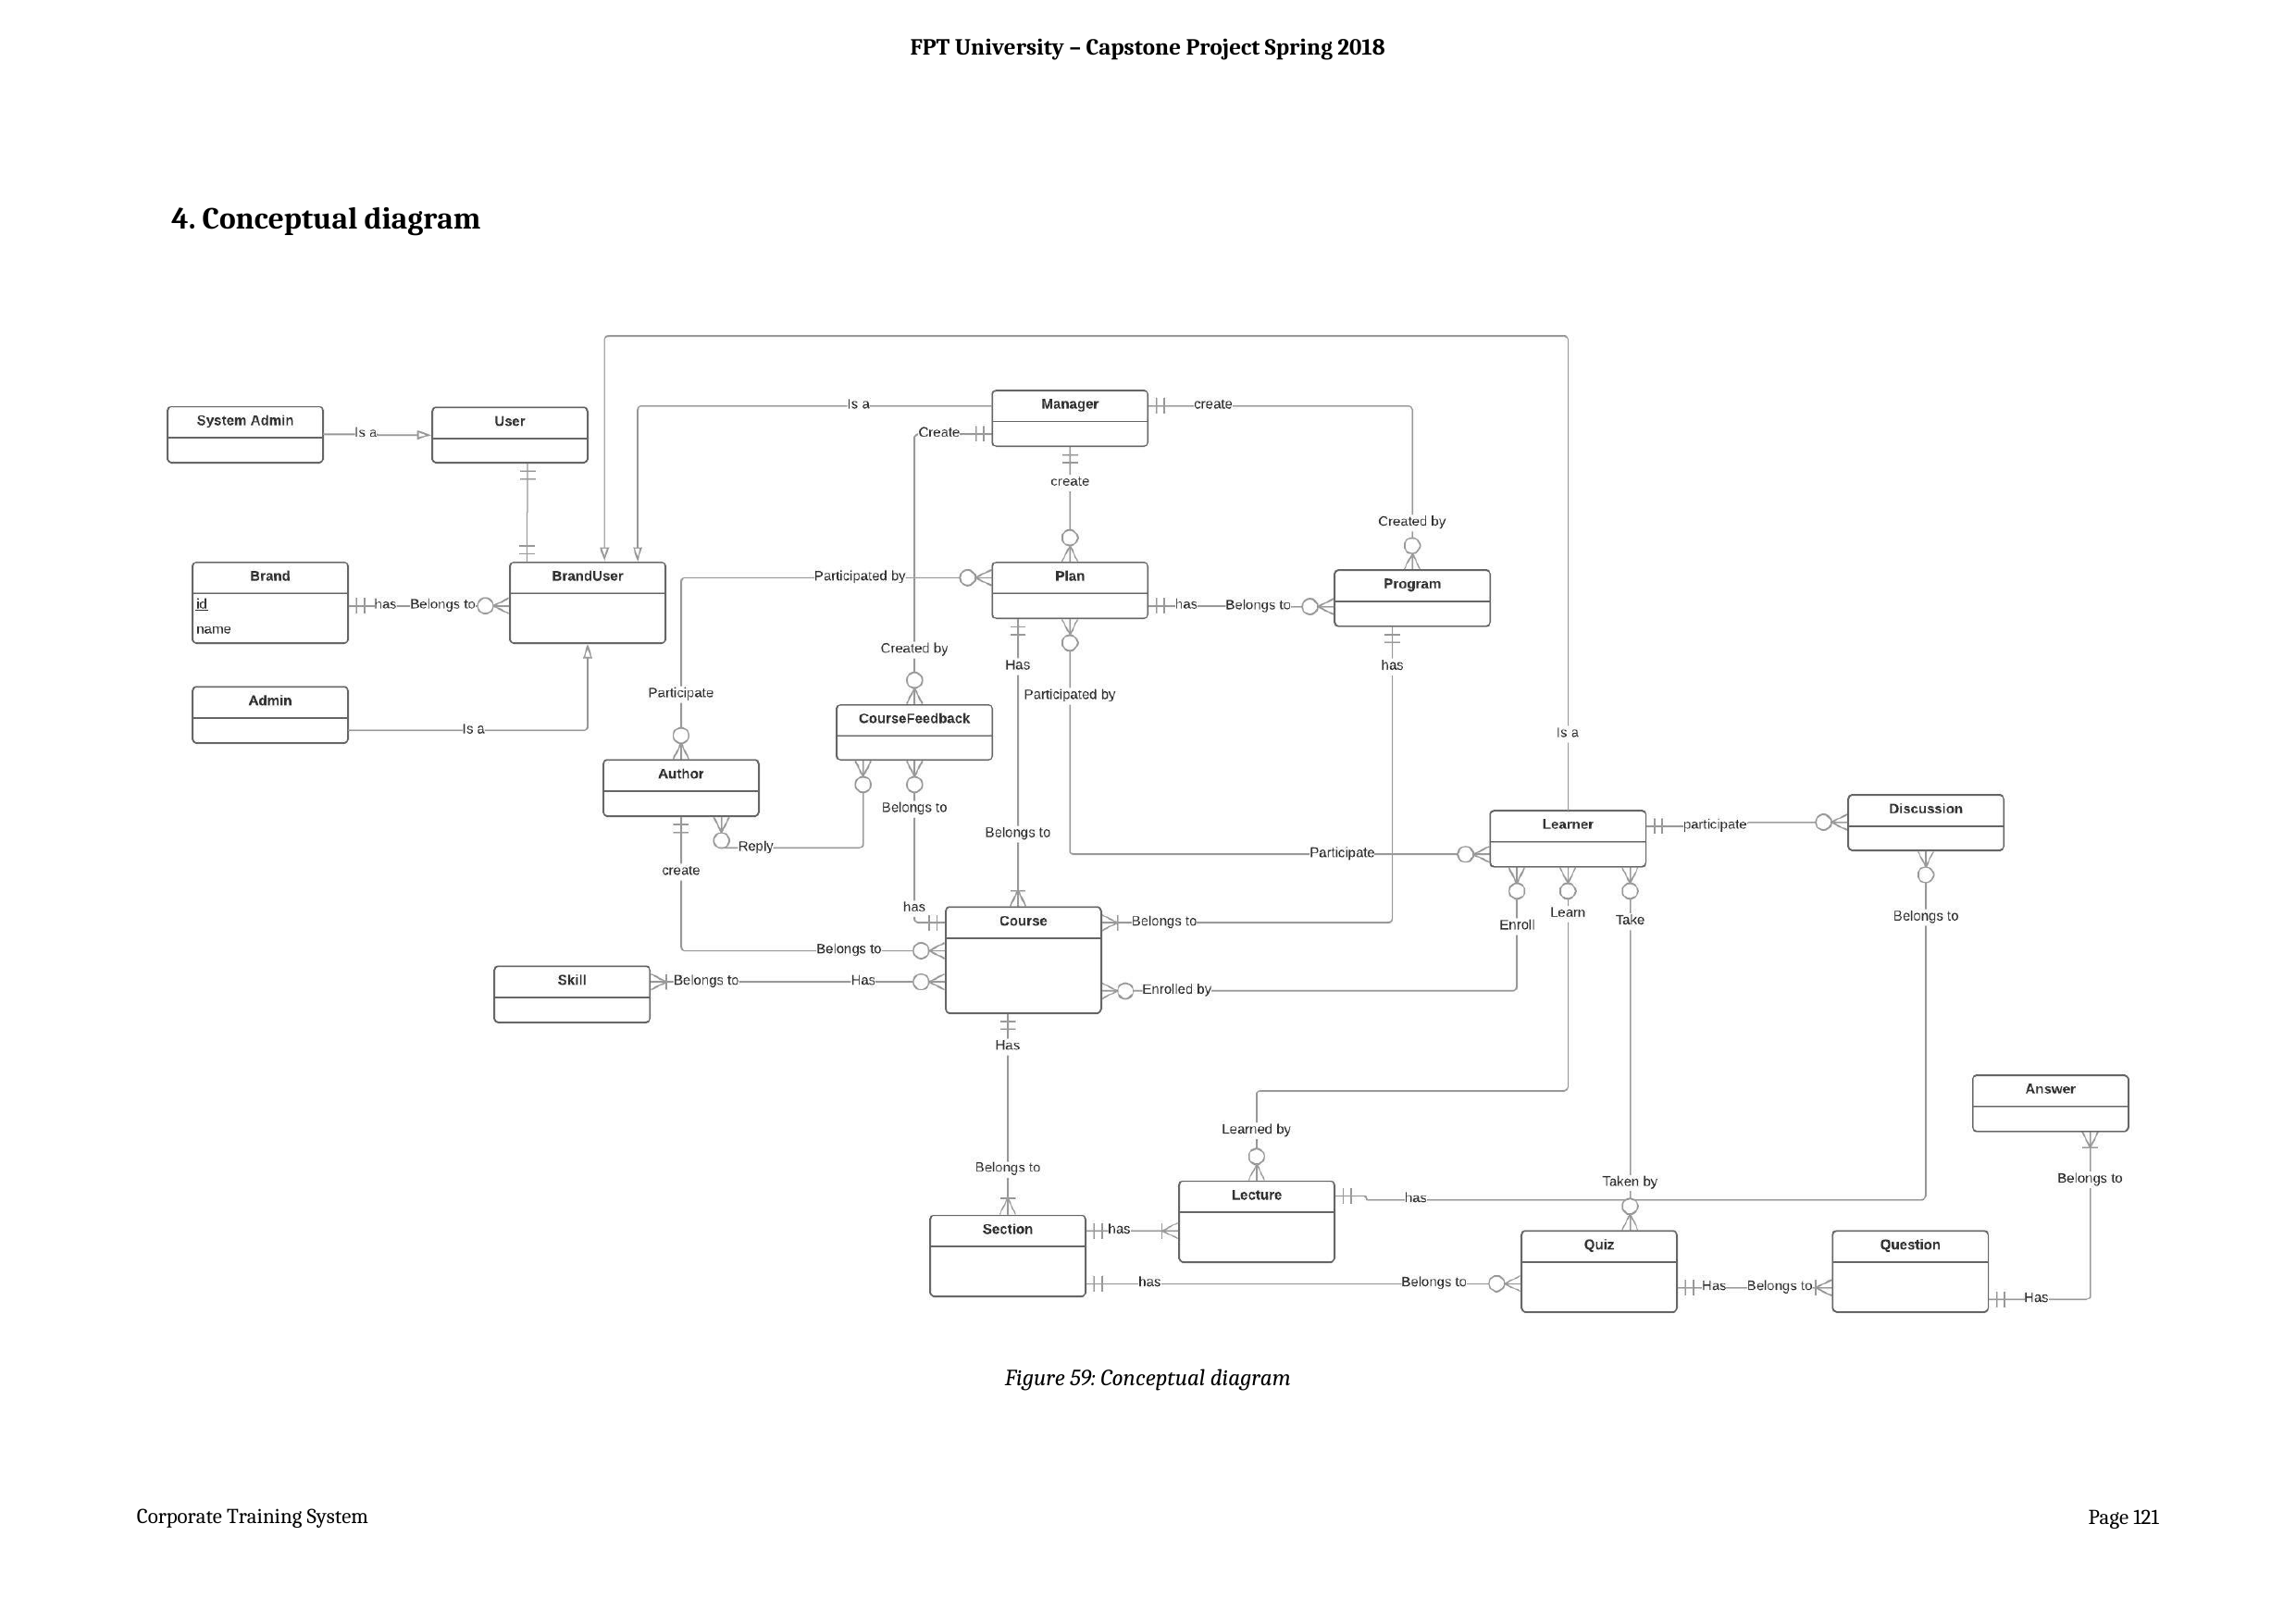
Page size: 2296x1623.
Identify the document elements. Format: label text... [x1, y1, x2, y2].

picture [136, 304, 2159, 1343]
text 4. Conceptual diagram [171, 201, 2160, 237]
text Figure 59: Conceptual diagram [137, 1365, 2159, 1392]
